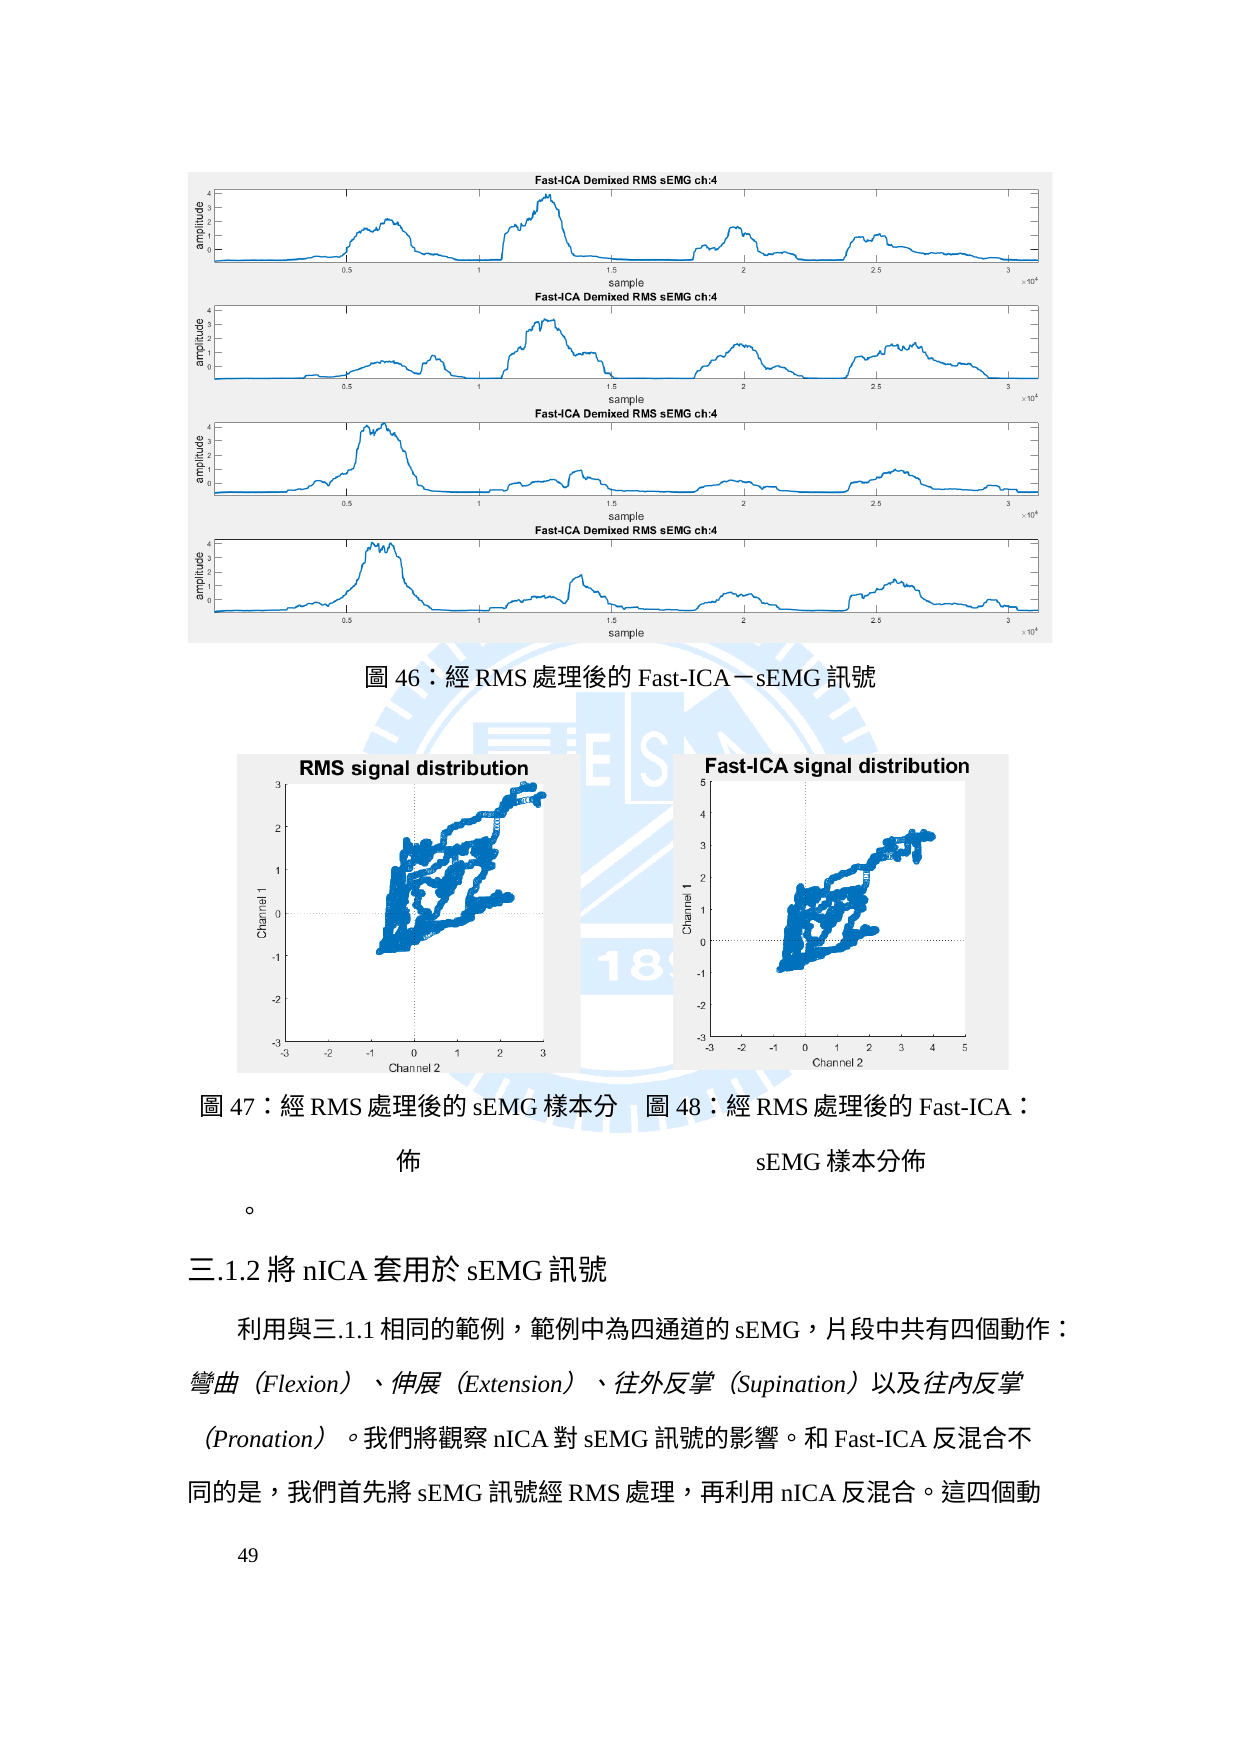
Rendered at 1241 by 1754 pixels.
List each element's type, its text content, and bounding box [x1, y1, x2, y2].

picture [187, 172, 1053, 643]
table_header [630, 755, 1052, 1087]
picture [236, 754, 581, 1073]
table_cell 圖 47：經RMS處理後的sEMG樣本分佈 [188, 1087, 630, 1192]
table_header [188, 755, 630, 1087]
text 。 [187, 1192, 1053, 1228]
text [187, 1309, 1053, 1509]
text 圖 46：經RMS處理後的Fast-ICA－sEMG訊號 [187, 657, 1053, 693]
picture [673, 754, 1009, 1070]
table_cell 圖 48：經RMS處理後的Fast-ICA：sEMG樣本分佈 [630, 1087, 1052, 1192]
subtitle 將nICA套用於sEMG訊號 [187, 1246, 1053, 1288]
